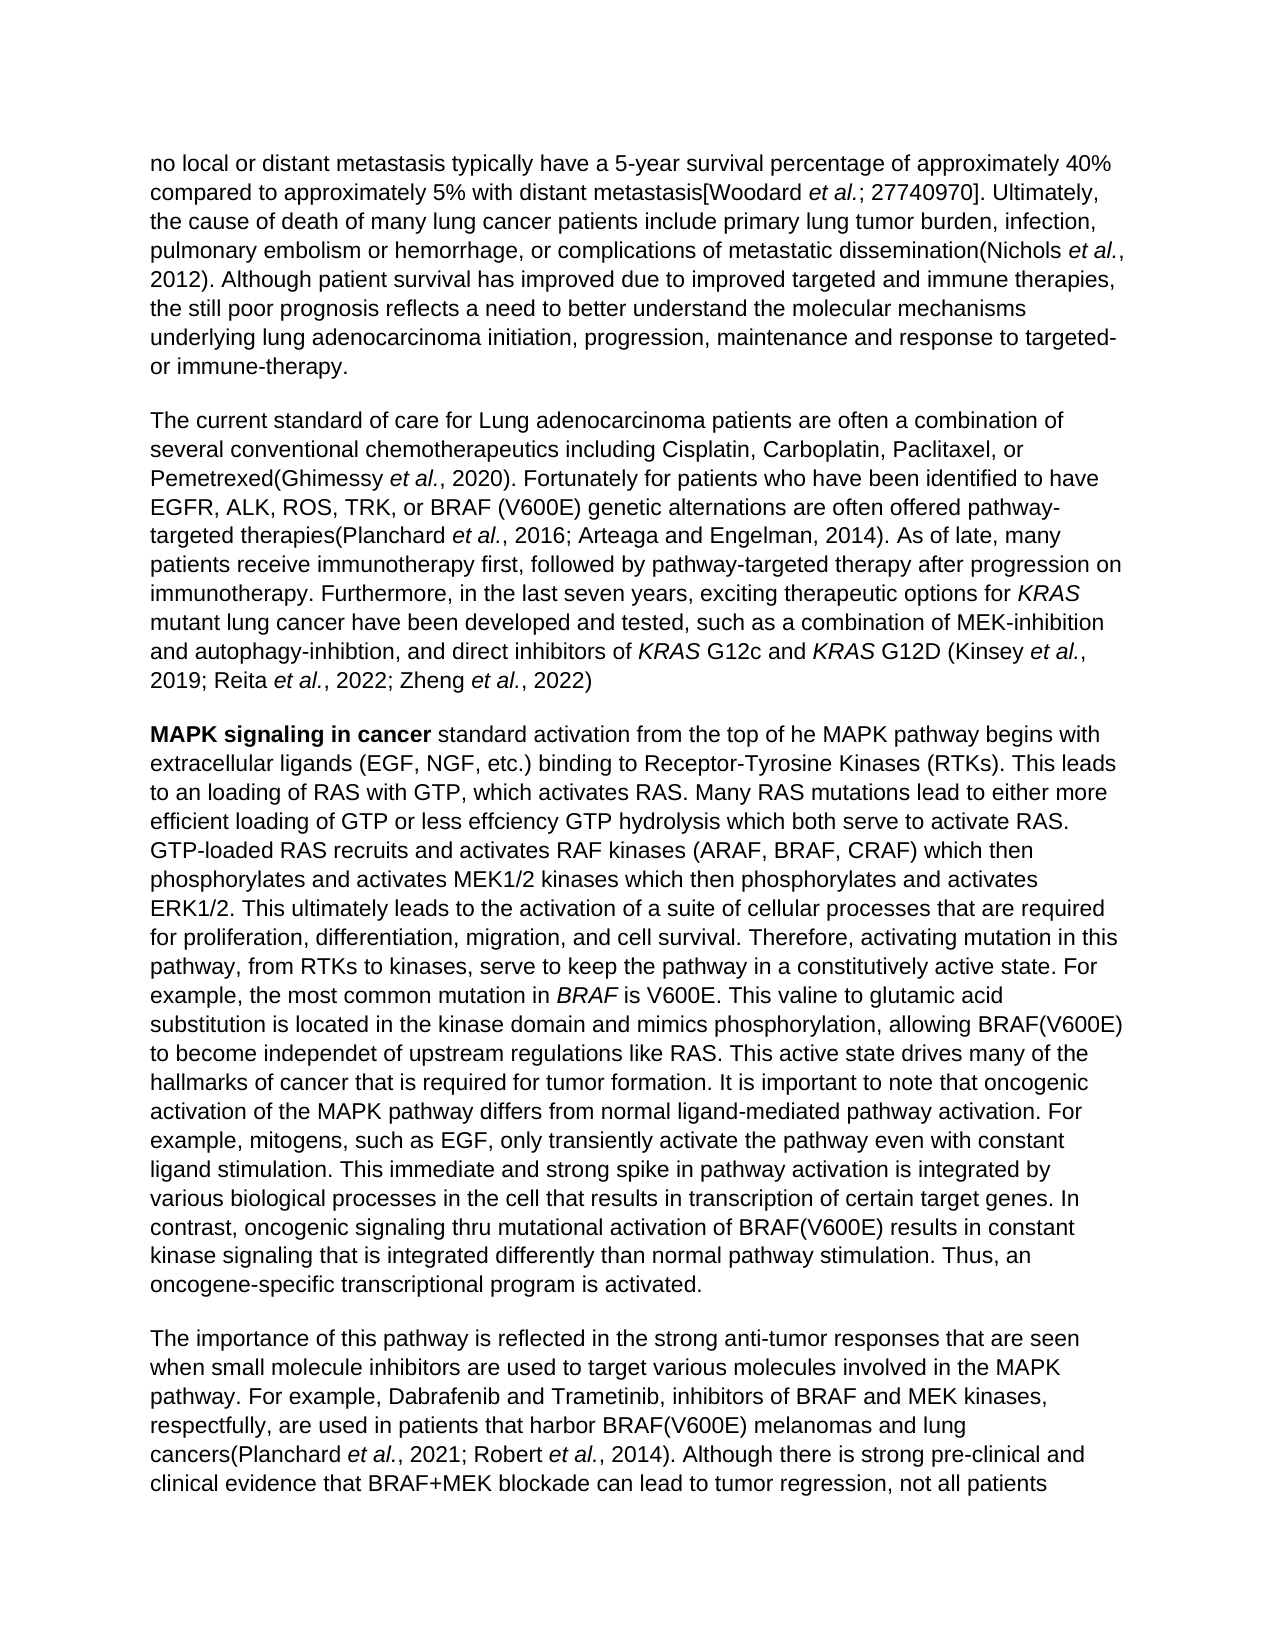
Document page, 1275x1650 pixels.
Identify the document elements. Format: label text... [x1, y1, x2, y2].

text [150, 150, 1125, 379]
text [150, 1325, 1125, 1497]
text The current standard of care for Lung adenocarcinoma patients are often a combination of several conventional chemotherapeutics including Cisplatin, Carboplatin, Paclitaxel, or Pemetrexed(Ghimessy et al., 2020). Fortunately for patients who have been identified to have EGFR, ALK, ROS, TRK, or BRAF (V600E) genetic alternations are often offered pathway-targeted therapies(Planchard et al., 2016; Arteaga and Engelman, 2014). As of late, many patients receive immunotherapy first, followed by pathway-targeted therapy after progression on immunotherapy. Furthermore, in the last seven years, exciting therapeutic options for KRAS mutant lung cancer have been developed and tested, such as a combination of MEK-inhibition and autophagy-inhibtion, and direct inhibitors of KRAS G12c and KRAS G12D (Kinsey et al., 2019; Reita et al., 2022; Zheng et al., 2022) [150, 407, 1125, 694]
text MAPK signaling in cancer standard activation from the top of he MAPK pathway begins with extracellular ligands (EGF, NGF, etc.) binding to Receptor-Tyrosine Kinases (RTKs). This leads to an loading of RAS with GTP, which activates RAS. Many RAS mutations lead to either more efficient loading of GTP or less effciency GTP hydrolysis which both serve to activate RAS. GTP-loaded RAS recruits and activates RAF kinases (ARAF, BRAF, CRAF) which then phosphorylates and activates MEK1/2 kinases which then phosphorylates and activates ERK1/2. This ultimately leads to the activation of a suite of cellular processes that are required for proliferation, differentiation, migration, and cell survival. Therefore, activating mutation in this pathway, from RTKs to kinases, serve to keep the pathway in a constitutively active state. For example, the most common mutation in BRAF is V600E. This valine to glutamic acid substitution is located in the kinase domain and mimics phosphorylation, allowing BRAF(V600E) to become independet of upstream regulations like RAS. This active state drives many of the hallmarks of cancer that is required for tumor formation. It is important to note that oncogenic activation of the MAPK pathway differs from normal ligand-mediated pathway activation. For example, mitogens, such as EGF, only transiently activate the pathway even with constant ligand stimulation. This immediate and strong spike in pathway activation is integrated by various biological processes in the cell that results in transcription of certain target genes. In contrast, oncogenic signaling thru mutational activation of BRAF(V600E) results in constant kinase signaling that is integrated differently than normal pathway stimulation. Thus, an oncogene-specific transcriptional program is activated. [150, 721, 1125, 1298]
